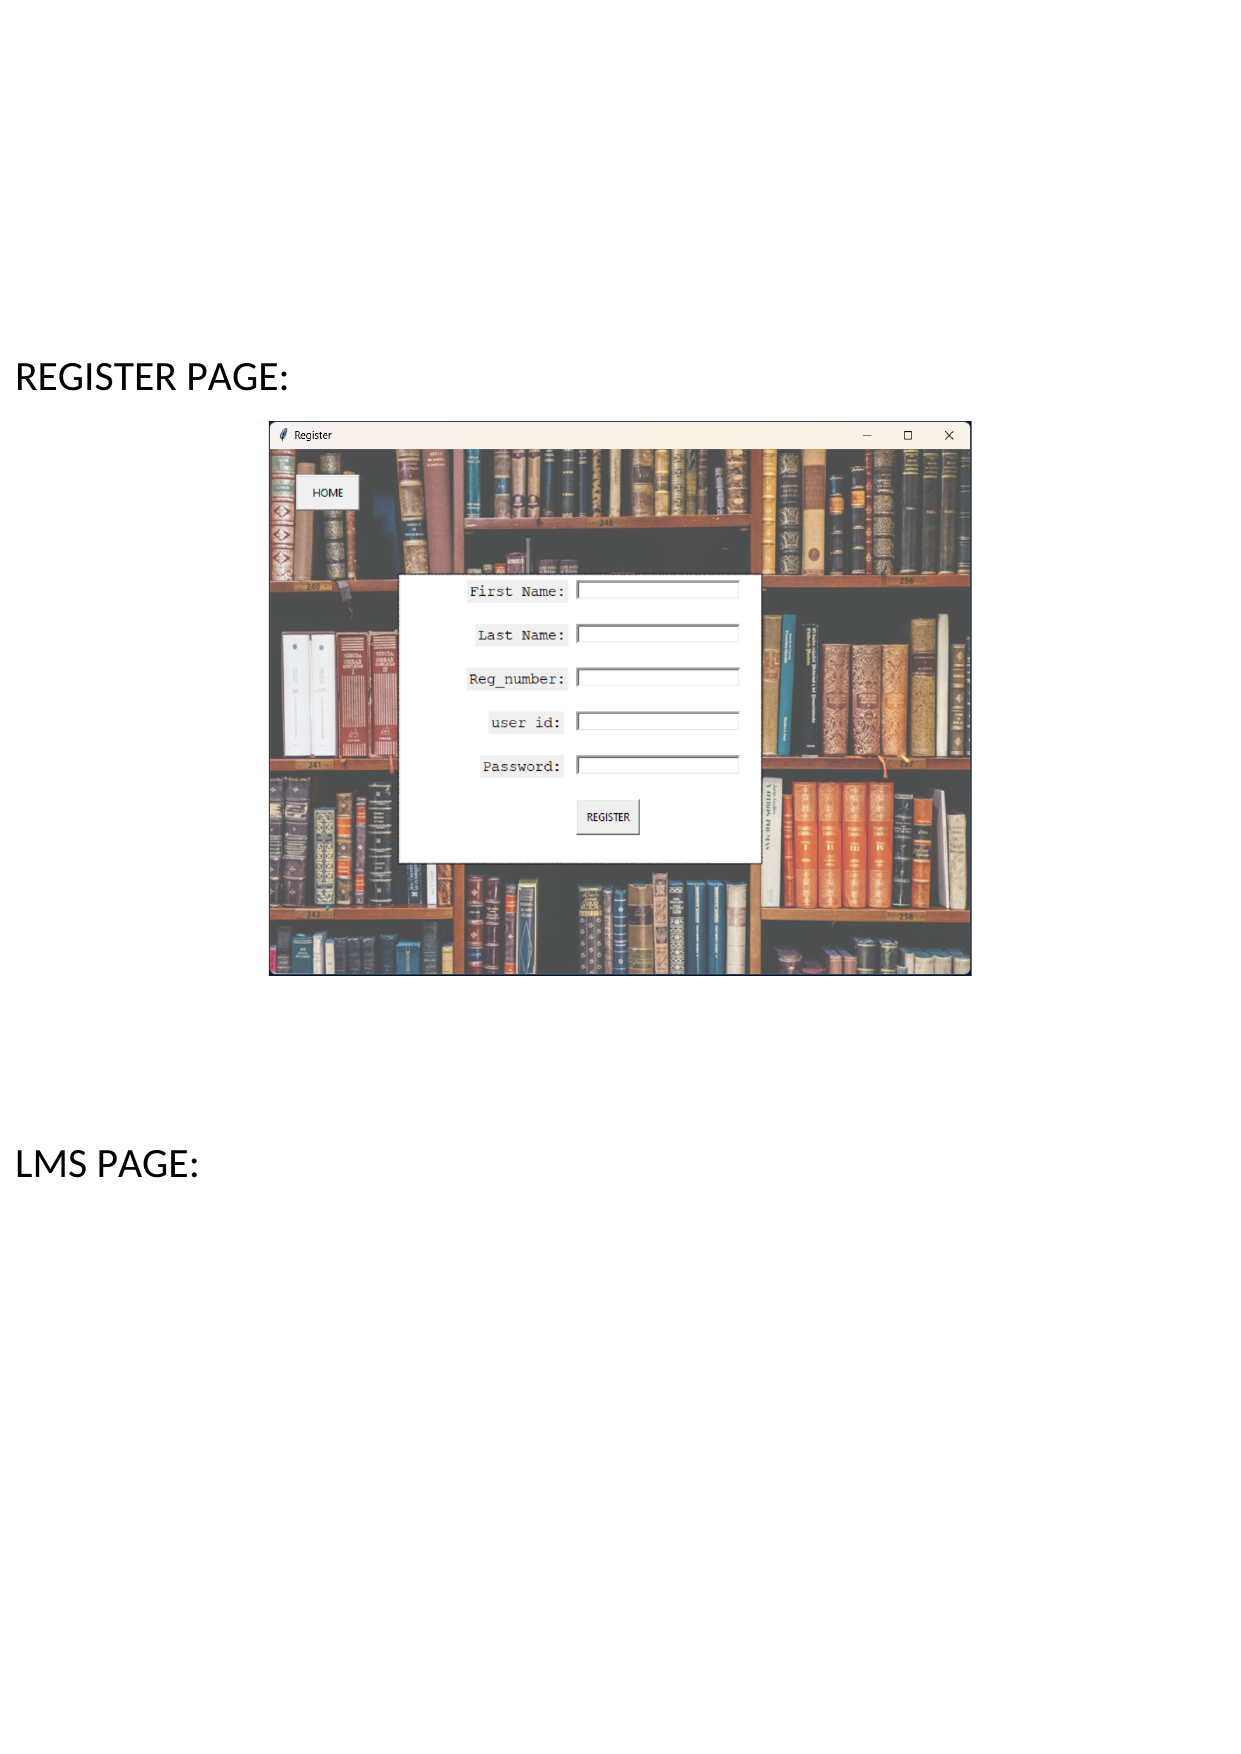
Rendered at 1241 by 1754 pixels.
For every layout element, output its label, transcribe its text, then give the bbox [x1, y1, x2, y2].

text REGISTER PAGE: [15, 350, 1226, 401]
picture [268, 421, 972, 976]
text LMS PAGE: [15, 1137, 1226, 1188]
